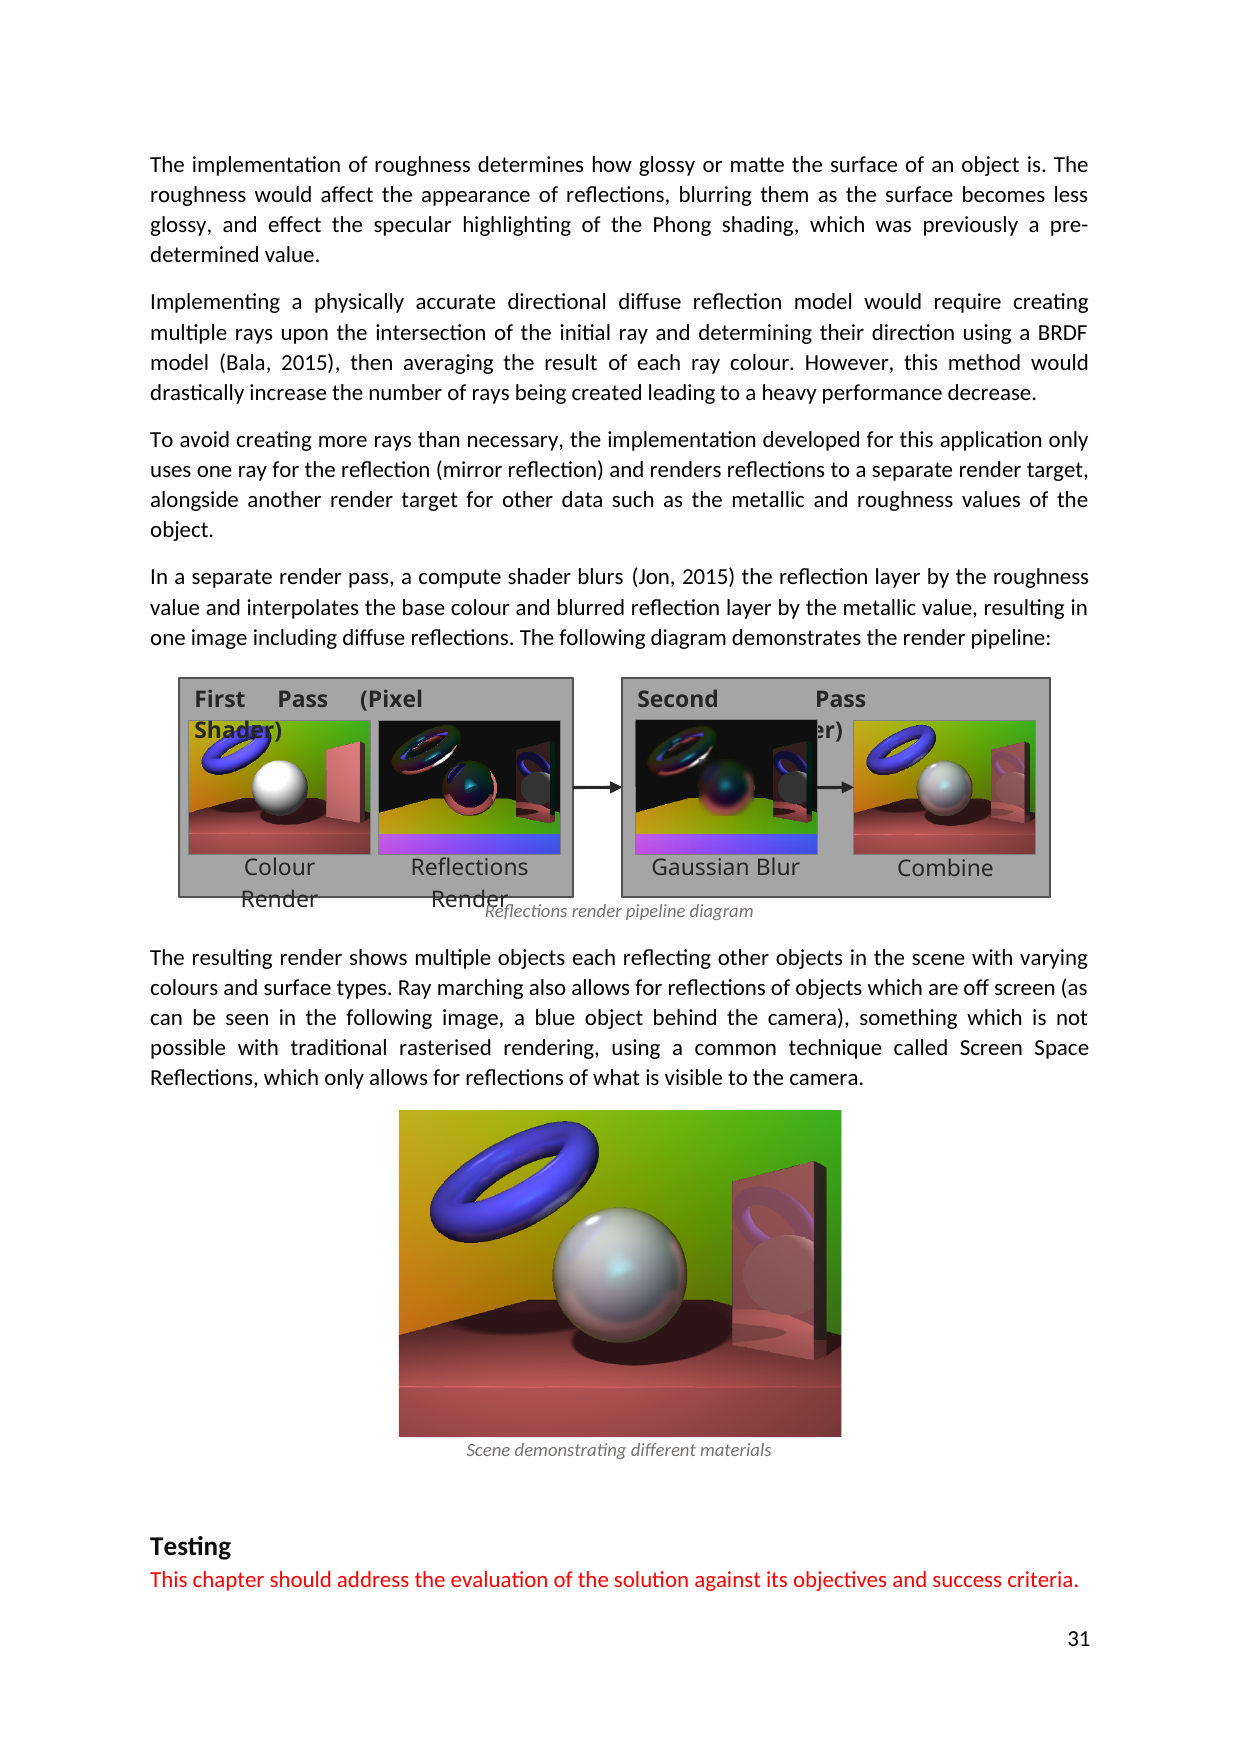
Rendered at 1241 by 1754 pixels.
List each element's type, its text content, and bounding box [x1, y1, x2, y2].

text Reflections render pipeline diagram [150, 899, 1090, 922]
text This chapter should address the evaluation of the solution against its objectives and success criteria. [150, 1565, 1090, 1593]
text The implementation of roughness determines how glossy or matte the surface of an object is. The roughness would affect the appearance of reflections, blurring them as the surface becomes less glossy, and effect the specular highlighting of the Phong shading, which was previously a pre-determined value. [150, 150, 1090, 269]
text To avoid creating more rays than necessary, the implementation developed for this application only uses one ray for the reflection (mirror reflection) and renders reflections to a separate render target, alongside another render target for other data such as the metallic and roughness values of the object. [150, 425, 1090, 544]
picture [189, 721, 370, 854]
text In a separate render pass, a compute shader blurs the reflection layer by the roughness value and interpolates the base colour and blurred reflection layer by the metallic value, resulting in one image including diffuse reflections. The following diagram demonstrates the render pipeline: [150, 562, 1090, 651]
subtitle Testing [150, 1529, 1090, 1562]
picture [398, 1110, 842, 1437]
picture [854, 721, 1035, 854]
text Implementing a physically accurate directional diffuse reflection model would require creating multiple rays upon the intersection of the initial ray and determining their direction using a BRDF model , then averaging the result of each ray colour. However, this method would drastically increase the number of rays being created leading to a heavy performance decrease. [150, 287, 1090, 406]
picture [379, 721, 560, 854]
text The resulting render shows multiple objects each reflecting other objects in the scene with varying colours and surface types. Ray marching also allows for reflections of objects which are off screen (as can be seen in the following image, a blue object behind the camera), something which is not possible with traditional rasterised rendering, using a common technique called Screen Space Reflections, which only allows for reflections of what is visible to the camera. [150, 943, 1090, 1091]
picture [635, 720, 817, 854]
text Scene demonstrating different materials [150, 1438, 1090, 1461]
